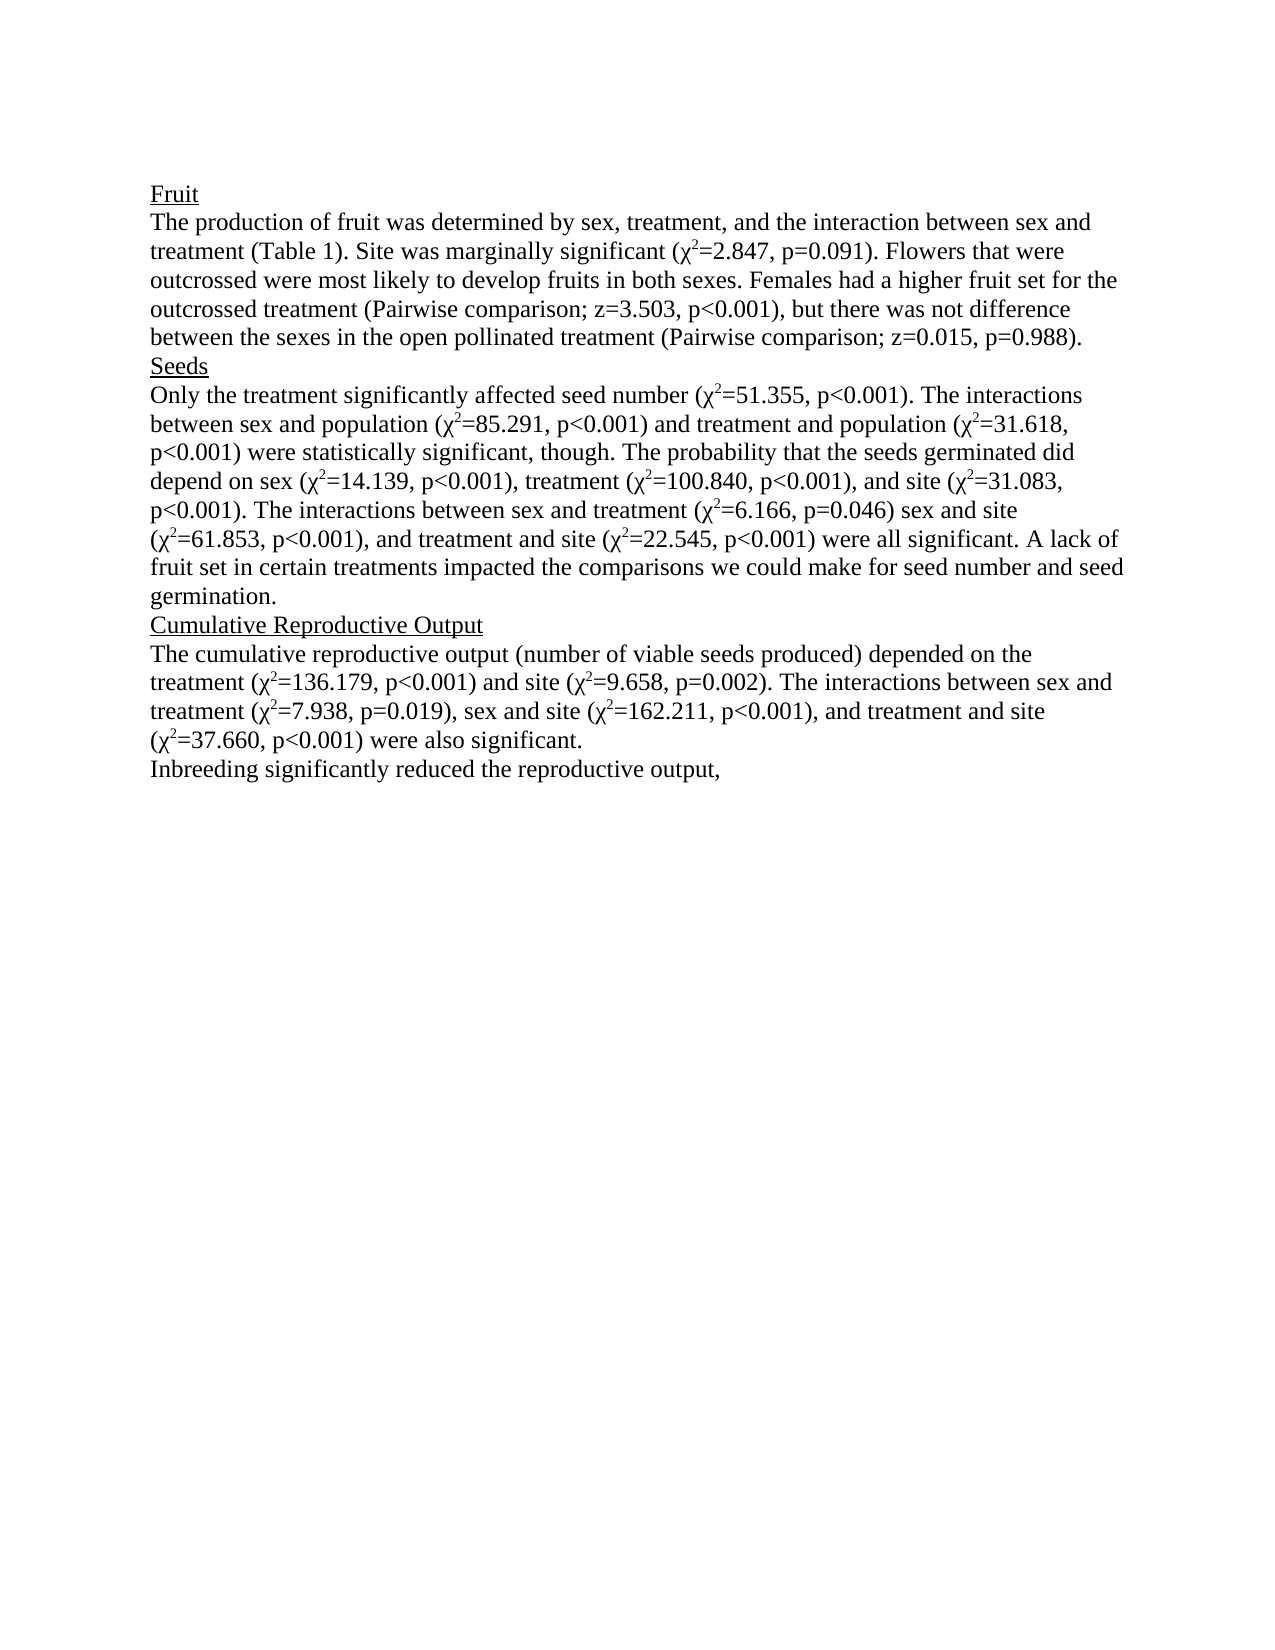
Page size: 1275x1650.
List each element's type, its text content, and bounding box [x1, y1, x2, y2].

text Fruit [150, 179, 1125, 207]
text Only the treatment significantly affected seed number (χ2=51.355, p<0.001). The interactions between sex and population (χ2=85.291, p<0.001) and treatment and population (χ2=31.618, p<0.001) were statistically significant, though. The probability that the seeds germinated did depend on sex (χ2=14.139, p<0.001), treatment (χ2=100.840, p<0.001), and site (χ2=31.083, p<0.001). The interactions between sex and treatment (χ2=6.166, p=0.046) sex and site (χ2=61.853, p<0.001), and treatment and site (χ2=22.545, p<0.001) were all significant. A lack of fruit set in certain treatments impacted the comparisons we could make for seed number and seed germination. [150, 380, 1125, 610]
text Inbreeding significantly reduced the reproductive output, [150, 754, 1125, 782]
text Seeds [150, 351, 1125, 380]
text The cumulative reproductive output (number of viable seeds produced) depended on the treatment (χ2=136.179, p<0.001) and site (χ2=9.658, p=0.002). The interactions between sex and treatment (χ2=7.938, p=0.019), sex and site (χ2=162.211, p<0.001), and treatment and site (χ2=37.660, p<0.001) were also significant. [150, 639, 1125, 754]
text Cumulative Reproductive Output [150, 610, 1125, 639]
text The production of fruit was determined by sex, treatment, and the interaction between sex and treatment (Table 1). Site was marginally significant (χ2=2.847, p=0.091). Flowers that were outcrossed were most likely to develop fruits in both sexes. Females had a higher fruit set for the outcrossed treatment (Pairwise comparison; z=3.503, p<0.001), but there was not difference between the sexes in the open pollinated treatment (Pairwise comparison; z=0.015, p=0.988). [150, 207, 1125, 351]
